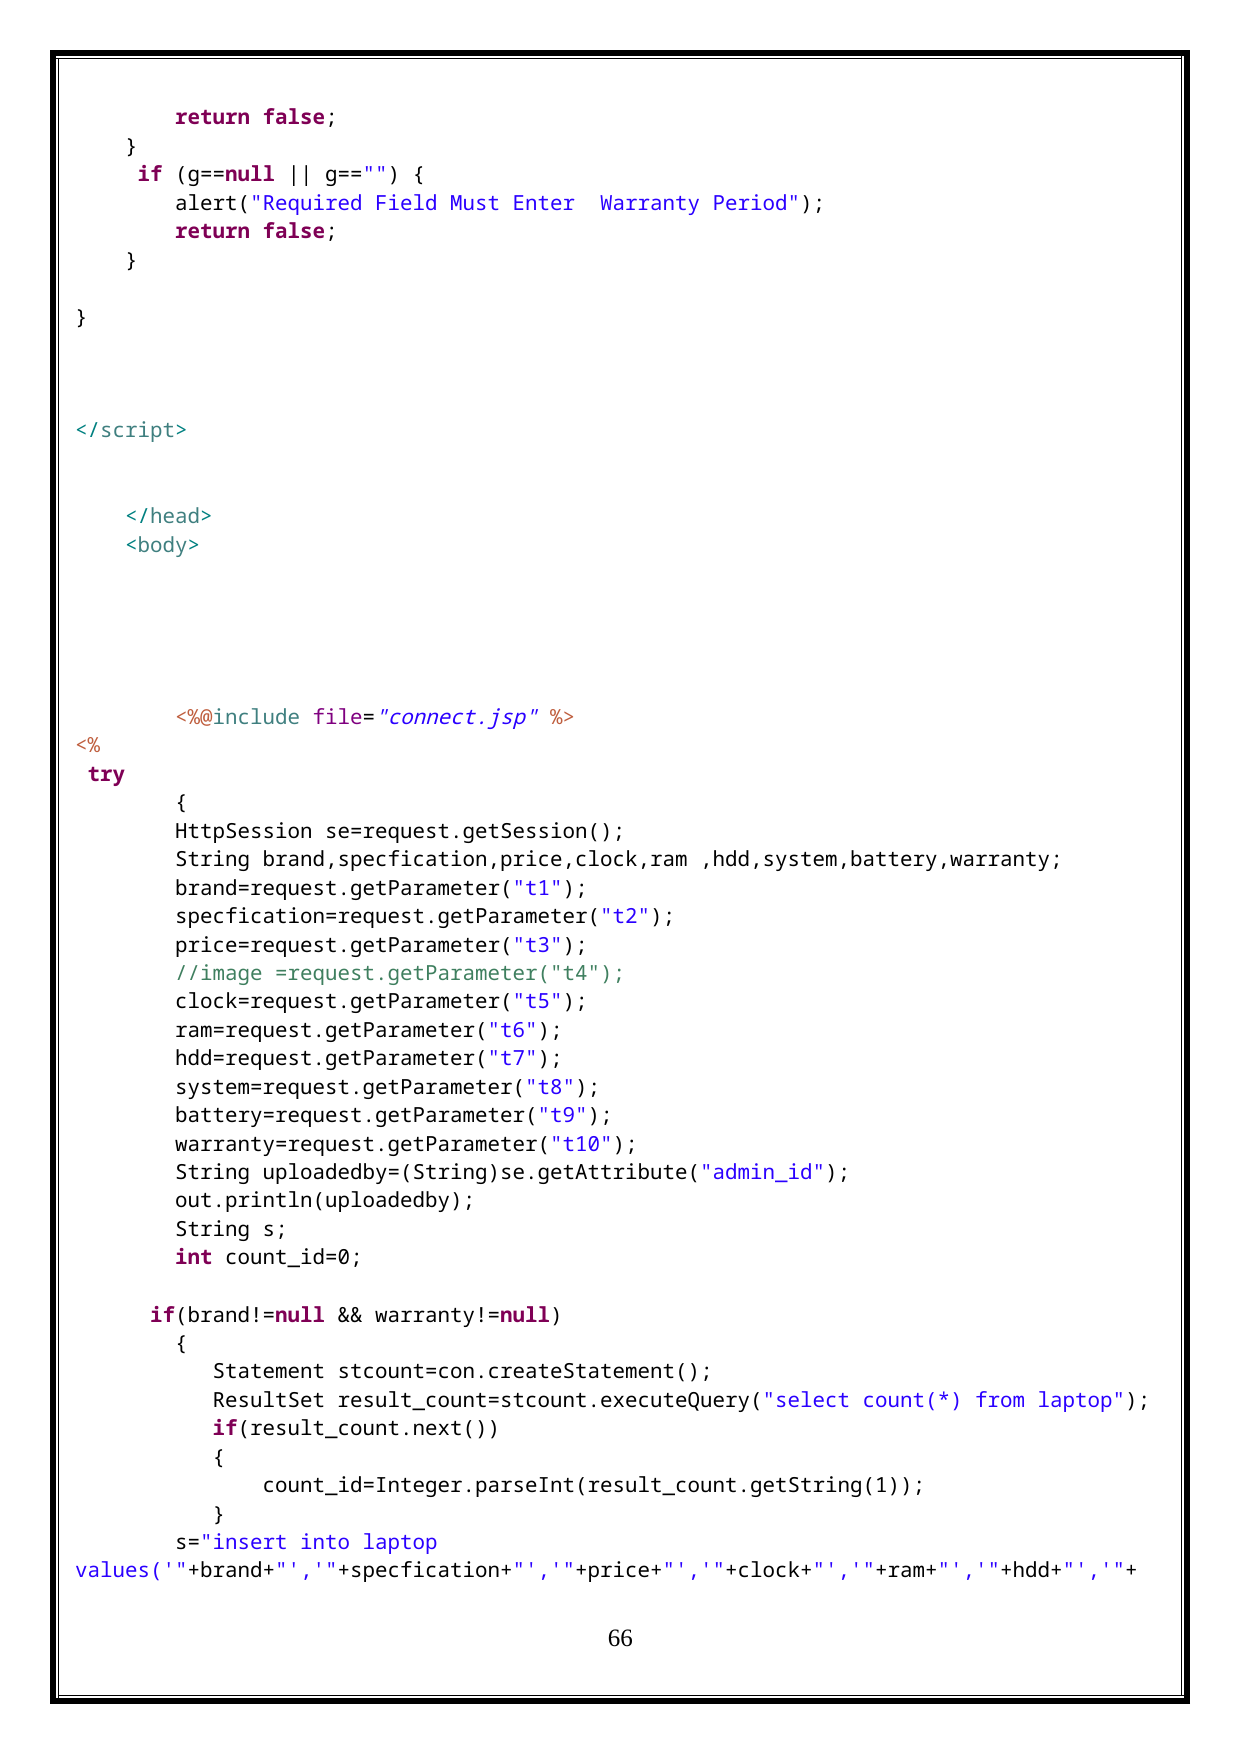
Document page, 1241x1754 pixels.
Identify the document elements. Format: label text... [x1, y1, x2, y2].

text specfication=request.getParameter("t2"); [75, 901, 1165, 930]
text ResultSet result_count=stcount.executeQuery("select count(*) from laptop"); [75, 1385, 1165, 1413]
text String s; [75, 1214, 1165, 1242]
text <% [75, 731, 1165, 759]
text } [75, 302, 1165, 330]
text String uploadedby=(String)se.getAttribute("admin_id"); [75, 1157, 1165, 1186]
text clock=request.getParameter("t5"); [75, 987, 1165, 1015]
text <%@include file="connect.jsp" %> [75, 702, 1165, 731]
text } [75, 245, 1165, 273]
text </head> [75, 502, 1165, 530]
text price=request.getParameter("t3"); [75, 930, 1165, 958]
text ram=request.getParameter("t6"); [75, 1015, 1165, 1043]
text brand=request.getParameter("t1"); [75, 873, 1165, 901]
text String brand,specfication,price,clock,ram ,hdd,system,battery,warranty; [75, 844, 1165, 873]
text } [75, 1499, 1165, 1527]
text //image =request.getParameter("t4"); [75, 958, 1165, 987]
text warranty=request.getParameter("t10"); [75, 1129, 1165, 1157]
text out.println(uploadedby); [75, 1186, 1165, 1214]
text { [75, 1328, 1165, 1357]
text Statement stcount=con.createStatement(); [75, 1357, 1165, 1385]
text alert("Required Field Must Enter Warranty Period"); [75, 188, 1165, 216]
text { [75, 1442, 1165, 1470]
text } [75, 131, 1165, 159]
text if(result_count.next()) [75, 1413, 1165, 1442]
text HttpSession se=request.getSession(); [75, 816, 1165, 844]
text if (g==null || g=="") { [75, 159, 1165, 188]
text system=request.getParameter("t8"); [75, 1072, 1165, 1100]
text s="insert into laptop values('"+brand+"','"+specfication+"','"+price+"','"+clock+"','"+ram+"','"+hdd+"','"+ [75, 1527, 1165, 1584]
text battery=request.getParameter("t9"); [75, 1100, 1165, 1129]
text return false; [75, 216, 1165, 245]
text { [75, 787, 1165, 816]
text int count_id=0; [75, 1242, 1165, 1271]
text </script> [75, 416, 1165, 444]
text count_id=Integer.parseInt(result_count.getString(1)); [75, 1470, 1165, 1499]
text return false; [75, 102, 1165, 131]
text hdd=request.getParameter("t7"); [75, 1043, 1165, 1072]
text if(brand!=null && warranty!=null) [75, 1300, 1165, 1328]
text try [75, 759, 1165, 787]
text <body> [75, 530, 1165, 558]
